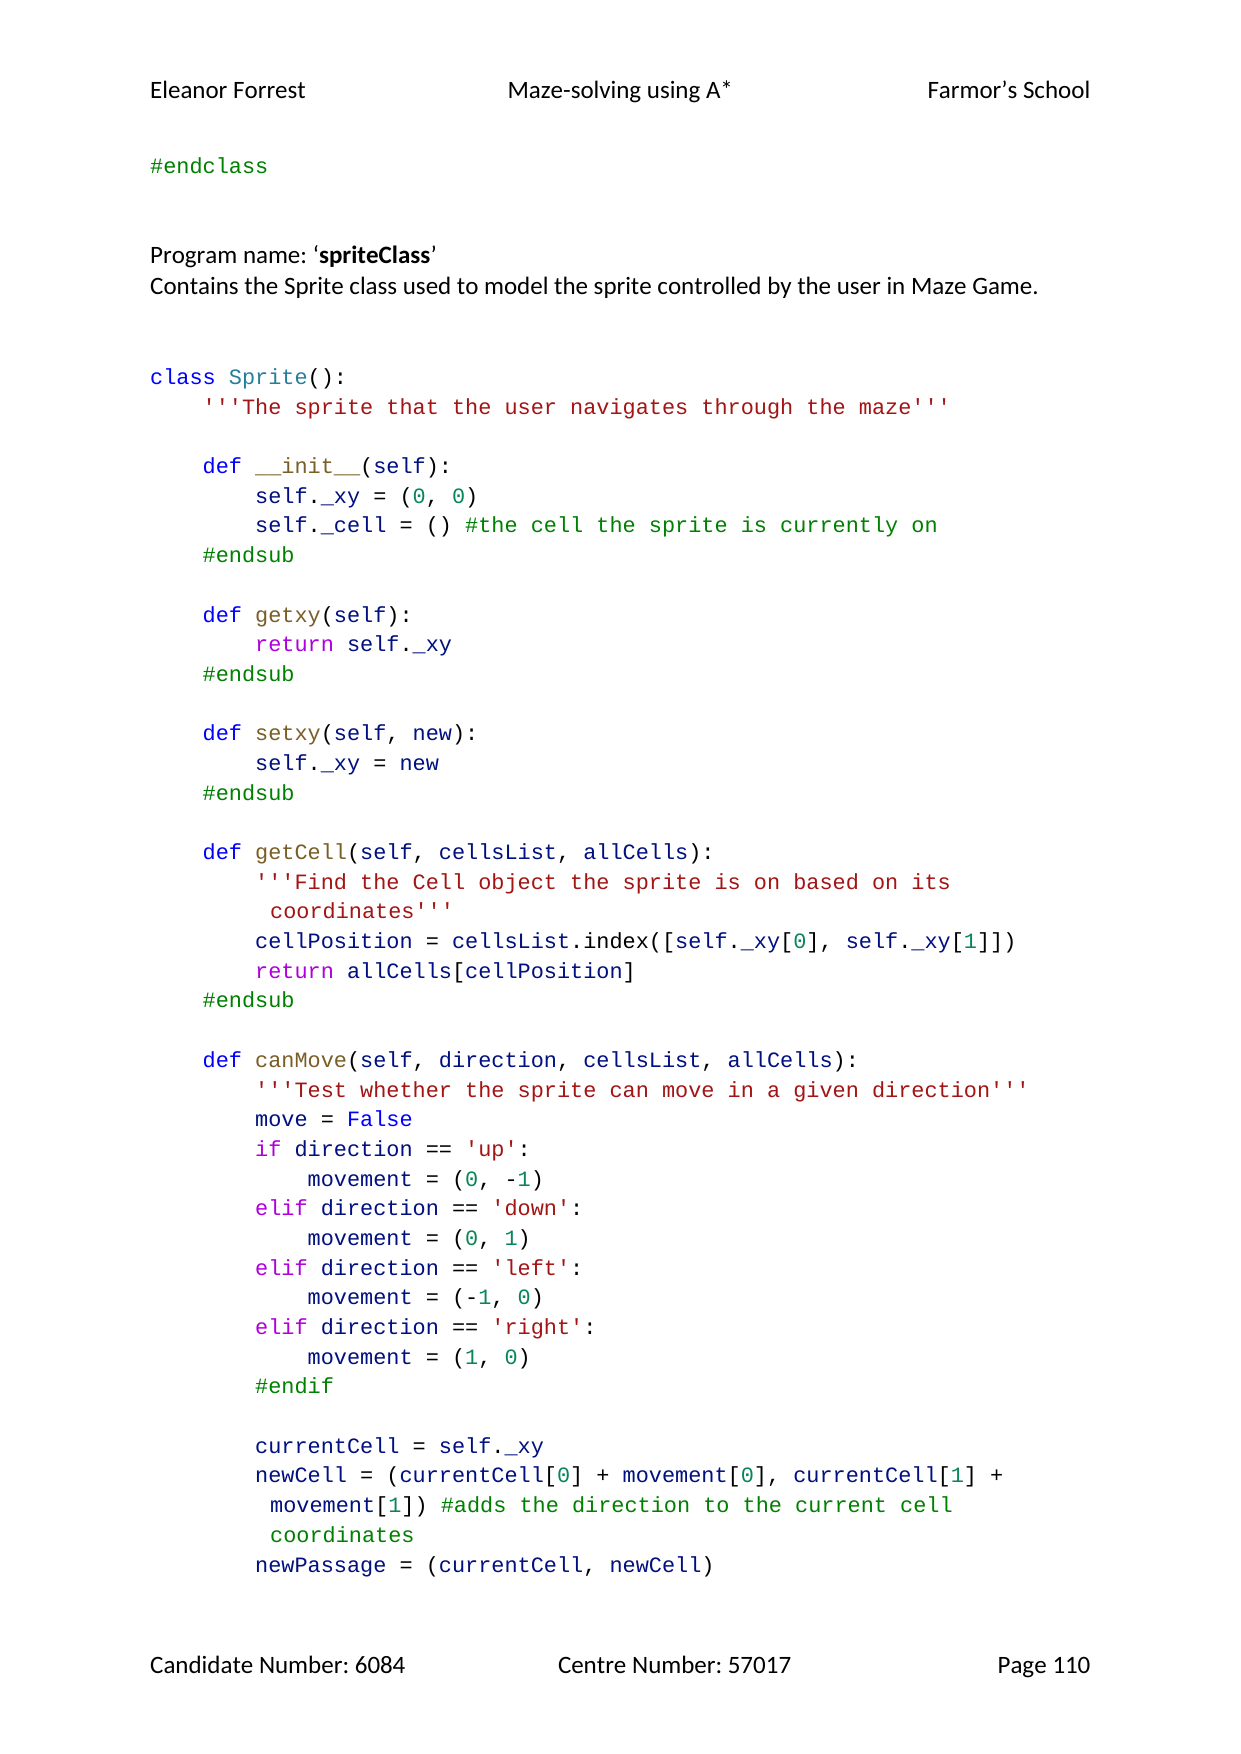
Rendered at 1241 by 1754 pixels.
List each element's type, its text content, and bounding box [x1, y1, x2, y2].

text class Sprite(): [150, 361, 1090, 391]
text #endsub [150, 777, 1090, 807]
text def getCell(self, cellsList, allCells): [150, 836, 1090, 866]
text self._xy = (0, 0) [150, 480, 1090, 510]
text return self._xy [150, 628, 1090, 658]
text def __init__(self): [150, 450, 1090, 480]
text Contains the Sprite class used to model the sprite controlled by the user in Maze Game. [150, 270, 1090, 300]
text def canMove(self, direction, cellsList, allCells): [150, 1044, 1090, 1074]
text return allCells[cellPosition] [150, 955, 1090, 985]
text elif direction == 'right': [150, 1311, 1090, 1341]
text newCell = (currentCell[0] + movement[0], currentCell[1] + movement[1]) #adds the direction to the current cell coordinates [150, 1460, 1090, 1549]
text elif direction == 'down': [150, 1193, 1090, 1222]
text #endsub [150, 539, 1090, 569]
text movement = (1, 0) [150, 1341, 1090, 1371]
text elif direction == 'left': [150, 1252, 1090, 1282]
text cellPosition = cellsList.index([self._xy[0], self._xy[1]]) [150, 925, 1090, 955]
text def getxy(self): [150, 599, 1090, 628]
text '''Find the Cell object the sprite is on based on its coordinates''' [150, 866, 1090, 925]
text movement = (0, 1) [150, 1222, 1090, 1252]
text movement = (-1, 0) [150, 1282, 1090, 1311]
text #endif [150, 1371, 1090, 1400]
text move = False [150, 1103, 1090, 1133]
text Program name: ‘spriteClass’ [150, 239, 1090, 270]
text #endclass [150, 150, 1090, 180]
text currentCell = self._xy [150, 1430, 1090, 1460]
text self._xy = new [150, 747, 1090, 777]
text def setxy(self, new): [150, 718, 1090, 747]
text '''Test whether the sprite can move in a given direction''' [150, 1074, 1090, 1103]
text #endsub [150, 985, 1090, 1014]
text if direction == 'up': [150, 1133, 1090, 1163]
text self._cell = () #the cell the sprite is currently on [150, 510, 1090, 539]
text '''The sprite that the user navigates through the maze''' [150, 391, 1090, 421]
text #endsub [150, 658, 1090, 688]
text movement = (0, -1) [150, 1163, 1090, 1193]
text newPassage = (currentCell, newCell) [150, 1549, 1090, 1578]
